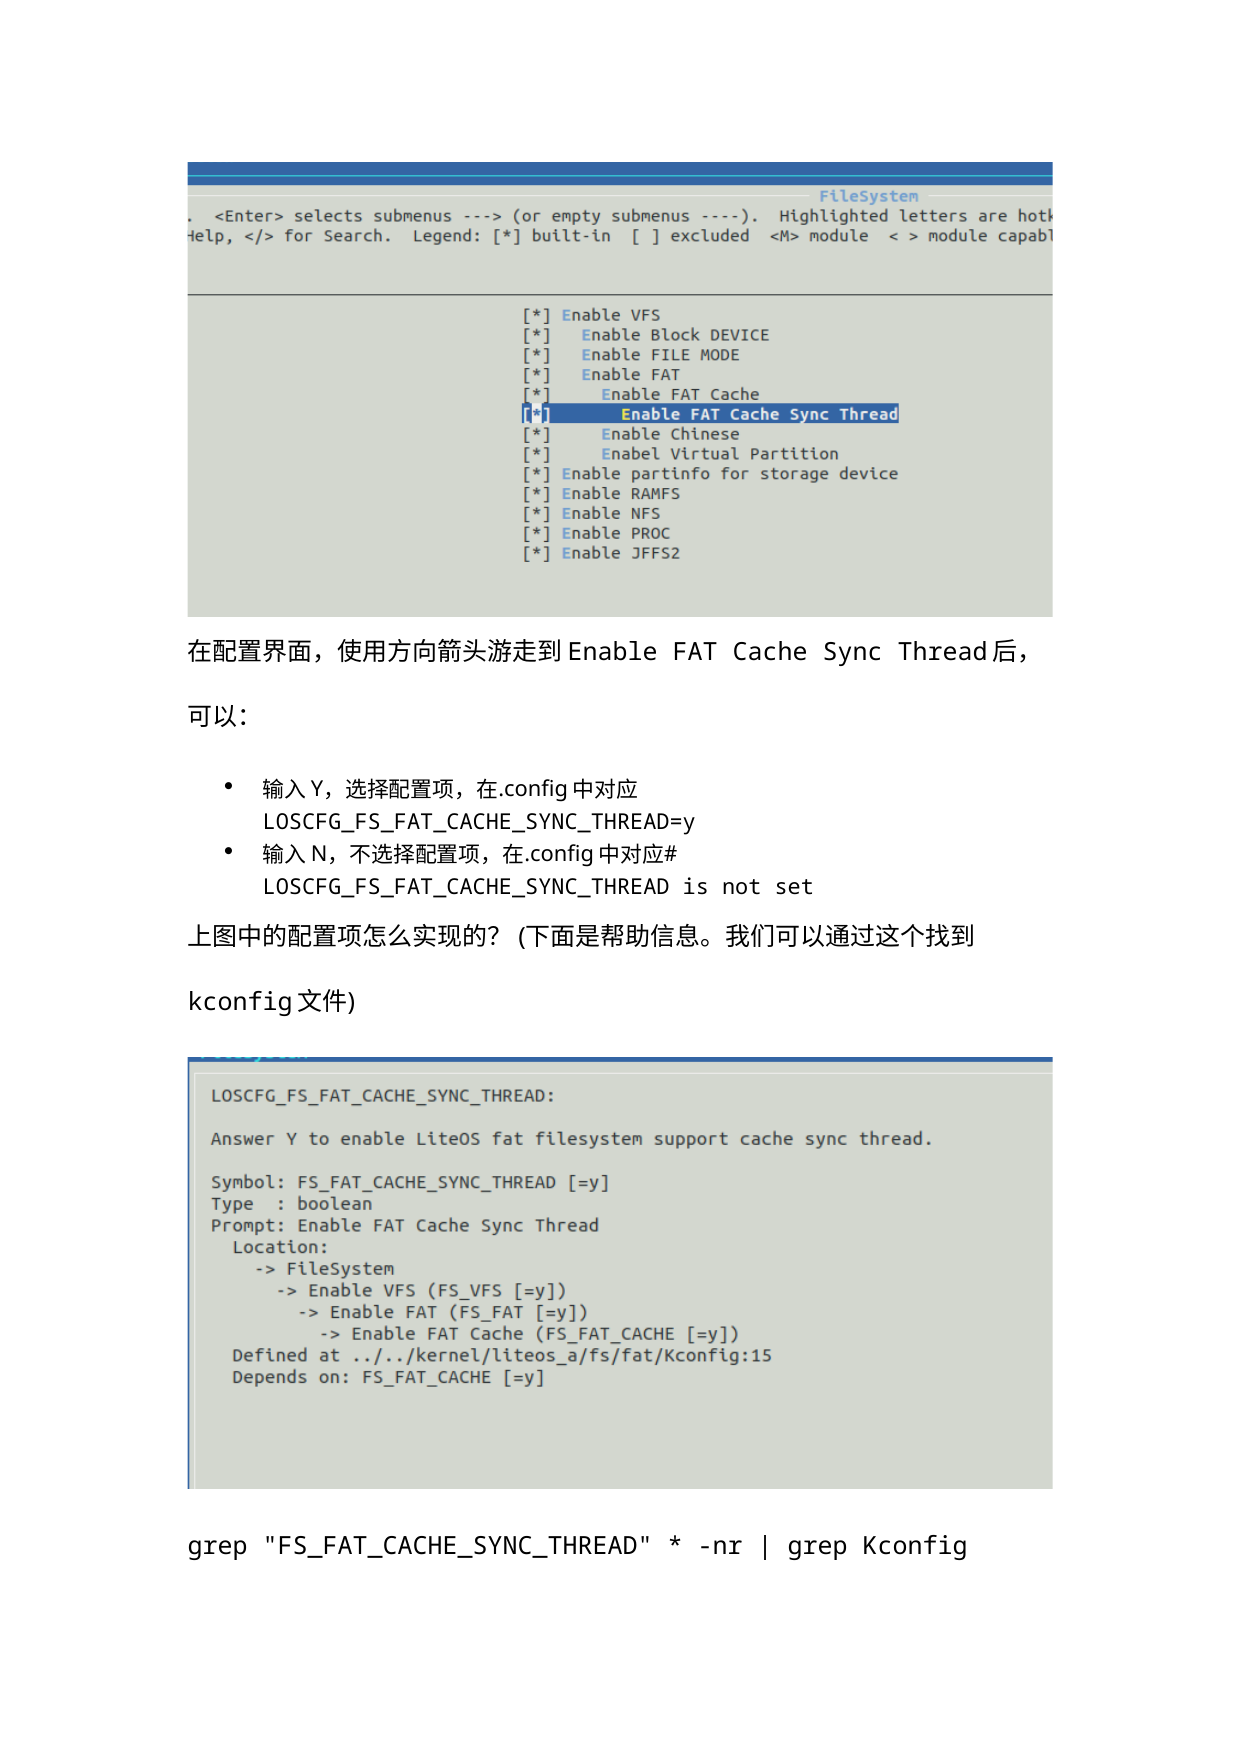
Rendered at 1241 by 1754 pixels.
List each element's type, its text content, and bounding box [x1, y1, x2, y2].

list 输入Y，选择配置项，在.config中对应LOSCFG_FS_FAT_CACHE_SYNC_THREAD=y [225, 772, 1053, 837]
list 输入N，不选择配置项，在.config中对应# LOSCFG_FS_FAT_CACHE_SYNC_THREAD is not set [225, 837, 1053, 902]
picture [187, 1057, 1053, 1489]
text grep "FS_FAT_CACHE_SYNC_THREAD" * -nr | grep Kconfig [187, 1512, 1053, 1577]
picture [187, 162, 1053, 617]
text 上图中的配置项怎么实现的？ (下面是帮助信息。我们可以通过这个找到kconfig文件) [187, 902, 1053, 1032]
text 在配置界面，使用方向箭头游走到Enable FAT Cache Sync Thread后，可以： [187, 617, 1053, 747]
